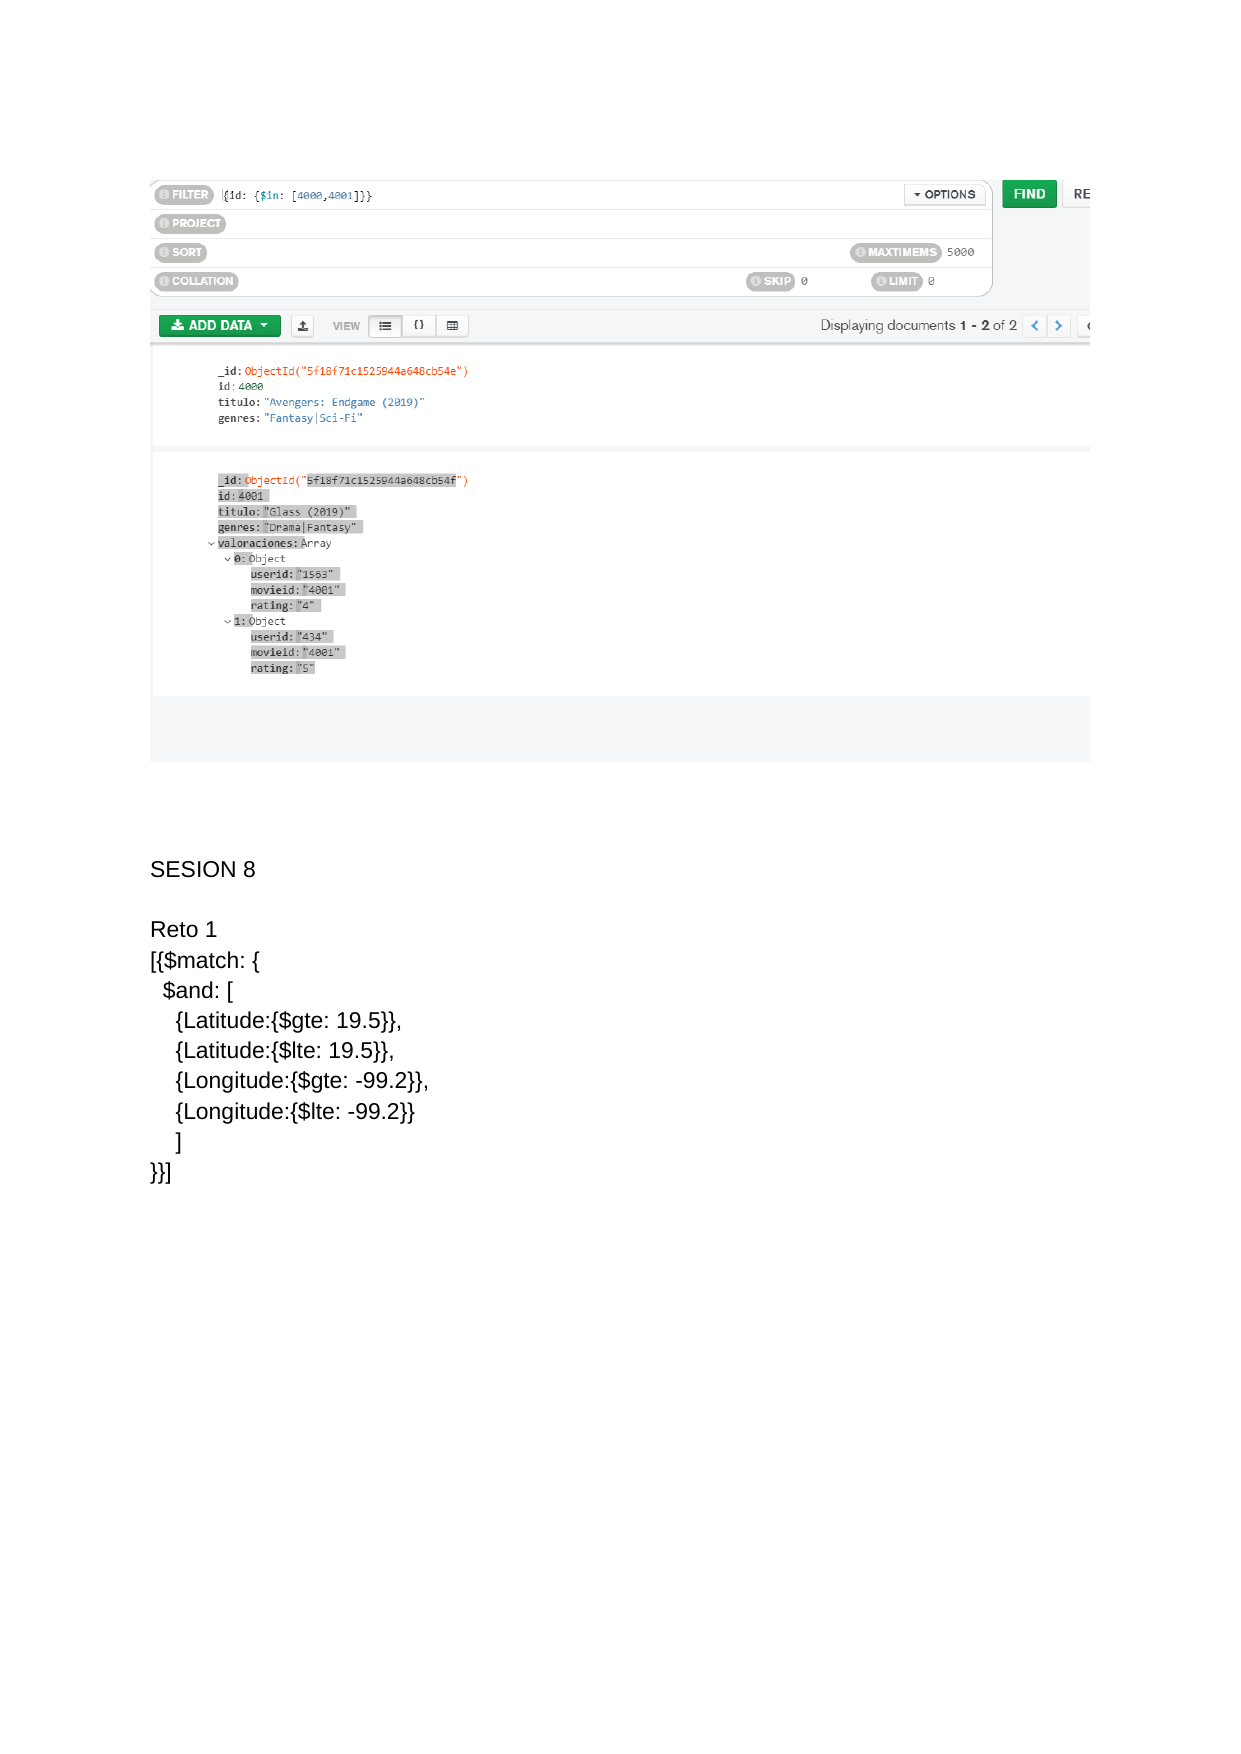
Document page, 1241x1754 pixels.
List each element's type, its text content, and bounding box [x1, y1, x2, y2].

text {Latitude:{$gte: 19.5}}, [150, 1007, 1090, 1033]
text SESION 8 [150, 856, 1090, 882]
text }}] [150, 1158, 1090, 1184]
text [{$match: { [150, 947, 1090, 973]
text $and: [ [150, 977, 1090, 1003]
text {Latitude:{$lte: 19.5}}, [150, 1037, 1090, 1063]
text {Longitude:{$lte: -99.2}} [150, 1098, 1090, 1124]
text {Longitude:{$gte: -99.2}}, [150, 1067, 1090, 1094]
picture [150, 180, 1091, 762]
text ] [150, 1128, 1090, 1154]
text Reto 1 [150, 916, 1090, 943]
